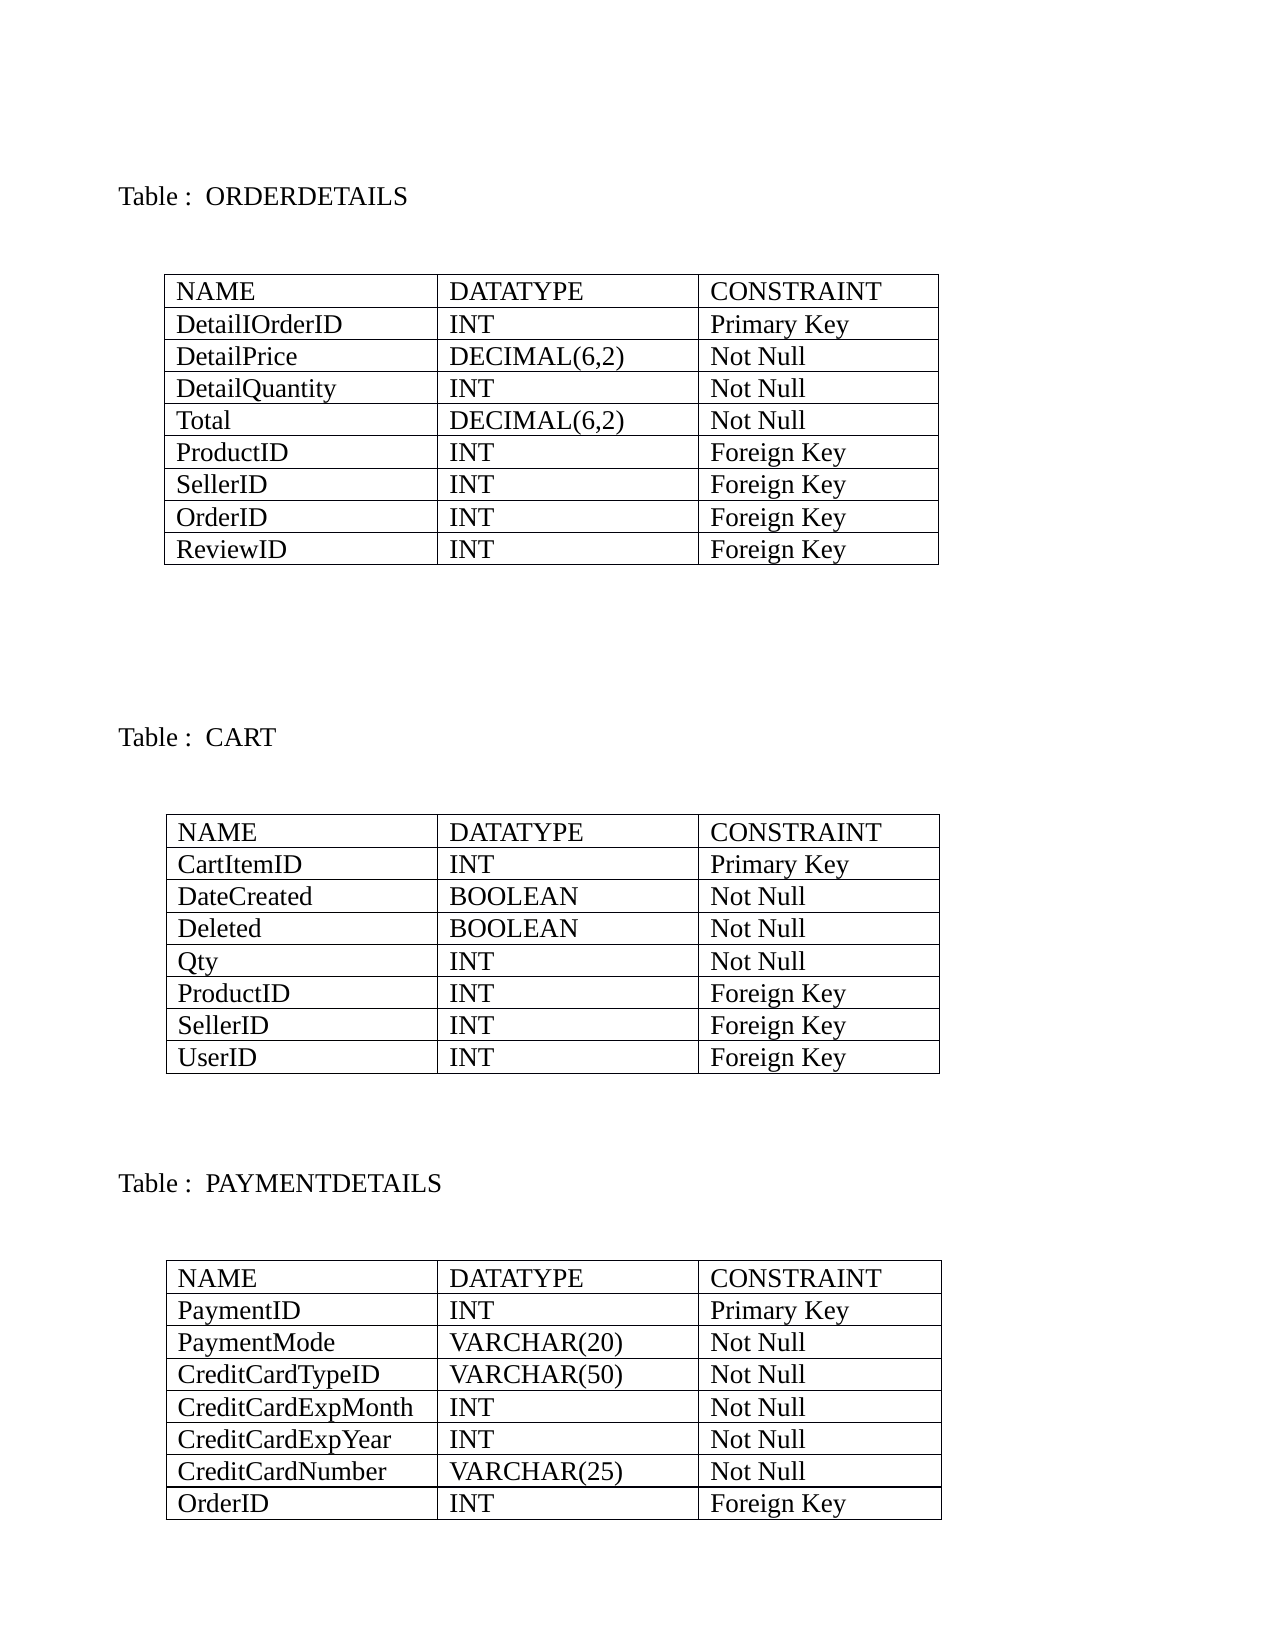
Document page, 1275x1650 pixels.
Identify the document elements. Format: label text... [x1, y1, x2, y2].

text Table : ORDERDETAILS [118, 180, 1157, 212]
table_cell CreditCardExpYear [167, 1423, 437, 1454]
table_cell INT [438, 501, 698, 532]
table_header DATATYPE [438, 1261, 698, 1293]
table_cell CartItemID [167, 848, 437, 879]
table_cell INT [438, 436, 698, 468]
table_cell OrderID [165, 501, 437, 532]
table_cell Not Null [699, 340, 938, 371]
table_header CONSTRAINT [699, 815, 939, 847]
table_header CONSTRAINT [699, 1261, 941, 1293]
table_cell Deleted [167, 913, 437, 944]
table_cell INT [438, 533, 698, 564]
table_cell INT [438, 372, 698, 403]
table_cell Not Null [699, 1326, 941, 1358]
table_cell Foreign Key [699, 1041, 939, 1072]
table_cell INT [438, 945, 698, 976]
table_cell CreditCardNumber [167, 1455, 437, 1486]
table_cell SellerID [165, 469, 437, 500]
table_cell INT [438, 1391, 698, 1422]
table_cell DECIMAL(6,2) [438, 404, 698, 435]
table_cell INT [438, 1009, 698, 1040]
table_header DATATYPE [438, 275, 698, 307]
table_cell Qty [167, 945, 437, 976]
table_cell BOOLEAN [438, 913, 698, 944]
table_cell Foreign Key [699, 1009, 939, 1040]
table_cell DetailIOrderID [165, 308, 437, 339]
table_header DATATYPE [438, 815, 698, 847]
table_cell Foreign Key [699, 533, 938, 564]
table_header NAME [167, 815, 437, 847]
table_header NAME [167, 1261, 437, 1293]
table_cell Foreign Key [699, 1488, 941, 1518]
table_cell Not Null [699, 1359, 941, 1390]
table_cell OrderID [167, 1488, 437, 1518]
table_cell Not Null [699, 1423, 941, 1454]
table_cell INT [438, 308, 698, 339]
table_cell INT [438, 1423, 698, 1454]
table_cell VARCHAR(20) [438, 1326, 698, 1358]
table_cell Not Null [699, 404, 938, 435]
table_cell Primary Key [699, 308, 938, 339]
table_cell Foreign Key [699, 977, 939, 1008]
text Table : PAYMENTDETAILS [118, 1167, 1157, 1198]
table_cell UserID [167, 1041, 437, 1072]
table_cell ProductID [167, 977, 437, 1008]
table_header NAME [165, 275, 437, 307]
table_cell Primary Key [699, 1294, 941, 1325]
table_cell Total [165, 404, 437, 435]
table_cell DECIMAL(6,2) [438, 340, 698, 371]
table_cell Not Null [699, 1391, 941, 1422]
table_cell INT [438, 1041, 698, 1072]
table_header CONSTRAINT [699, 275, 938, 307]
table_cell CreditCardExpMonth [167, 1391, 437, 1422]
table_cell CreditCardTypeID [167, 1359, 437, 1390]
table_cell INT [438, 977, 698, 1008]
table_cell INT [438, 848, 698, 879]
table_cell Not Null [699, 1455, 941, 1486]
table_cell Foreign Key [699, 469, 938, 500]
table_cell PaymentMode [167, 1326, 437, 1358]
table_cell Not Null [699, 372, 938, 403]
table_cell INT [438, 1488, 698, 1518]
table_cell DetailQuantity [165, 372, 437, 403]
table_cell Primary Key [699, 848, 939, 879]
table_cell PaymentID [167, 1294, 437, 1325]
table_cell Not Null [699, 880, 939, 912]
table_cell Not Null [699, 945, 939, 976]
table_cell VARCHAR(50) [438, 1359, 698, 1390]
table_cell DateCreated [167, 880, 437, 912]
table_cell SellerID [167, 1009, 437, 1040]
table_cell Not Null [699, 913, 939, 944]
table_cell VARCHAR(25) [438, 1455, 698, 1486]
table_cell INT [438, 469, 698, 500]
table_cell BOOLEAN [438, 880, 698, 912]
table_cell ReviewID [165, 533, 437, 564]
table_cell INT [438, 1294, 698, 1325]
table_cell DetailPrice [165, 340, 437, 371]
table_cell Foreign Key [699, 501, 938, 532]
table_cell ProductID [165, 436, 437, 468]
text Table : CART [118, 721, 1157, 752]
table_cell Foreign Key [699, 436, 938, 468]
